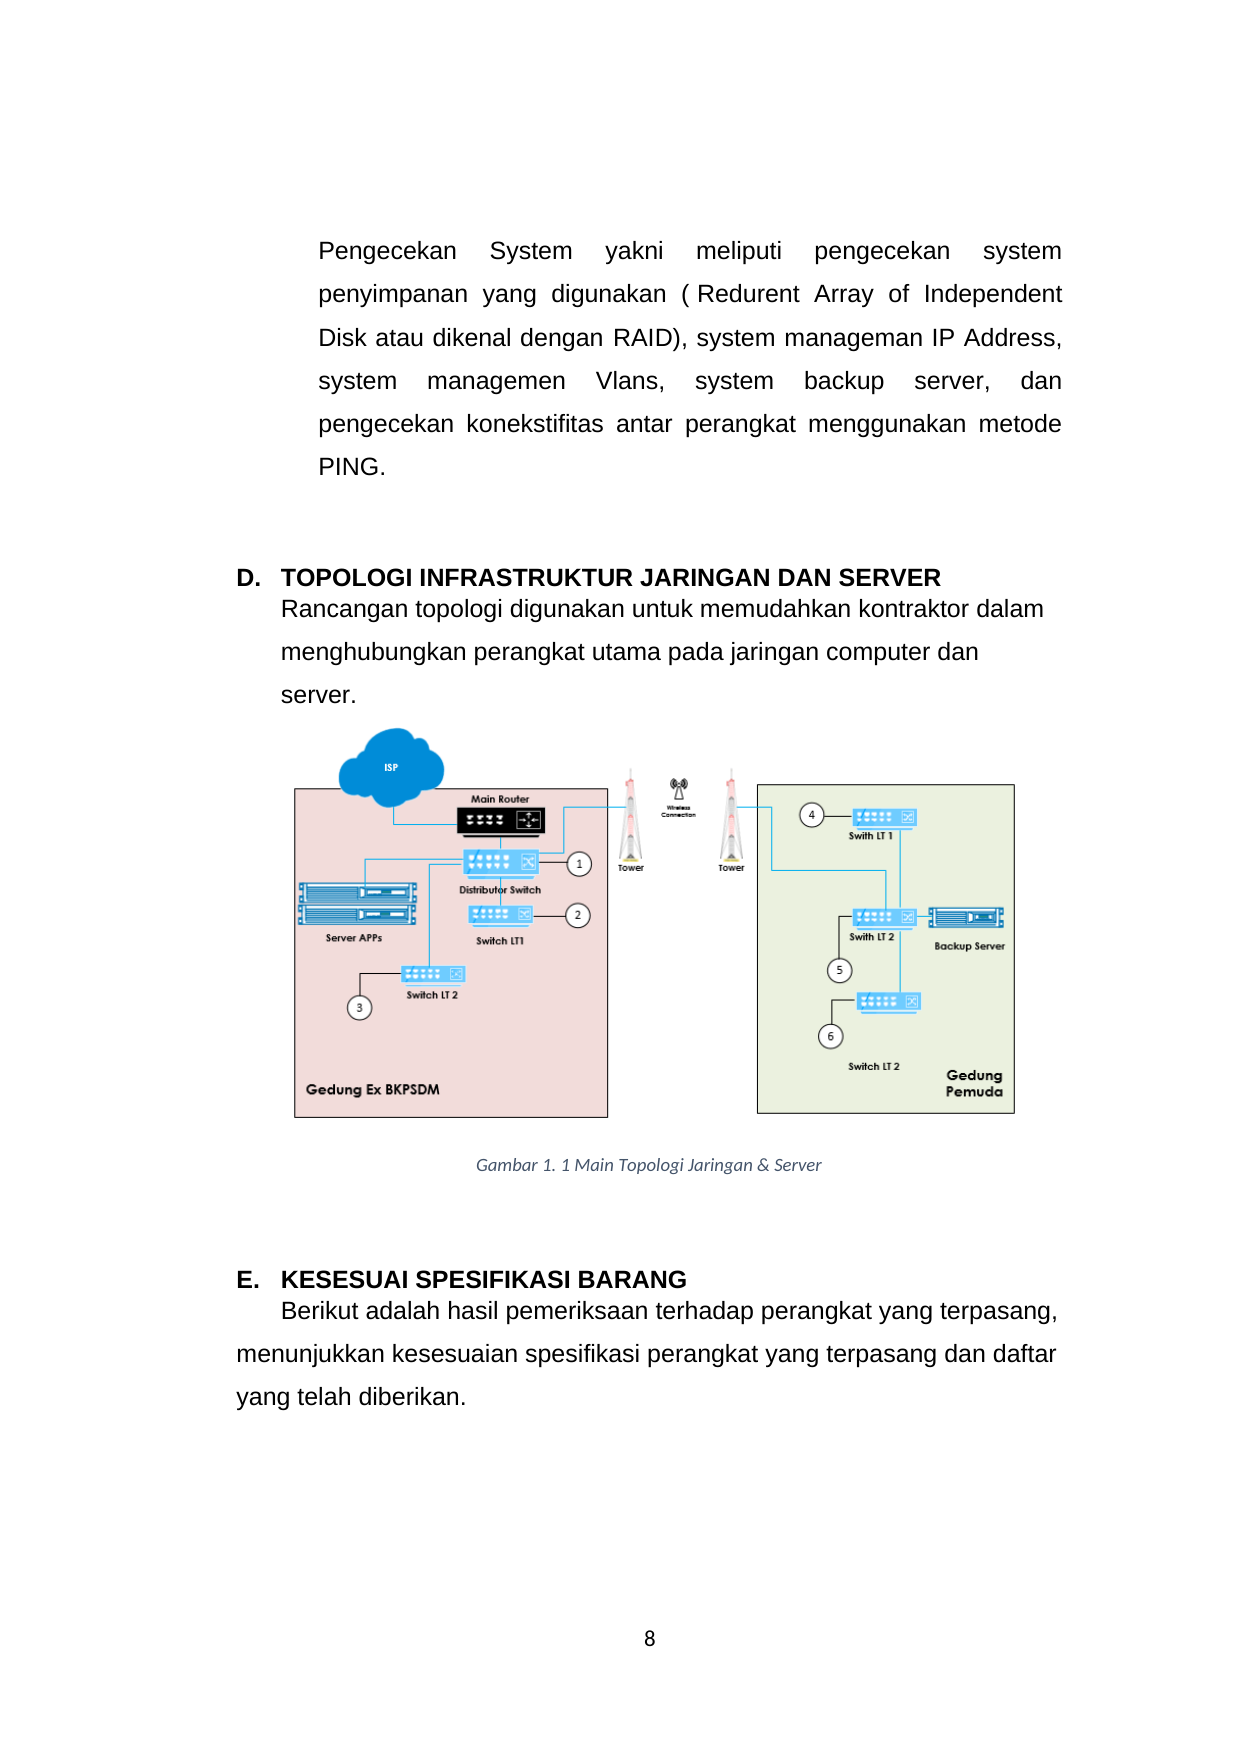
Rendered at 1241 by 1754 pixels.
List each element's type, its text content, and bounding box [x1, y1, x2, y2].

list Rancangan topologi digunakan untuk memudahkan kontraktor dalam menghubungkan perangkat utama pada jaringan computer dan server. [281, 594, 1063, 709]
text Gambar 1. 1 Main Topologi Jaringan & Server [236, 1153, 1063, 1176]
picture [280, 723, 1025, 1123]
subtitle KESESUAI SPESIFIKASI BARANG [236, 1265, 1063, 1294]
subtitle TOPOLOGI INFRASTRUKTUR JARINGAN DAN SERVER [236, 563, 1063, 592]
list Berikut adalah hasil pemeriksaan terhadap perangkat yang terpasang, menunjukkan kesesuaian spesifikasi perangkat yang terpasang dan daftar yang telah diberikan. [236, 1296, 1063, 1411]
list Pengecekan System yakni meliputi pengecekan system penyimpanan yang digunakan ( Redurent Array of Independent Disk atau dikenal dengan RAID), system manageman IP Address, system managemen Vlans, system backup server, dan pengecekan konekstifitas antar perangkat menggunakan metode PING. [318, 236, 1063, 481]
